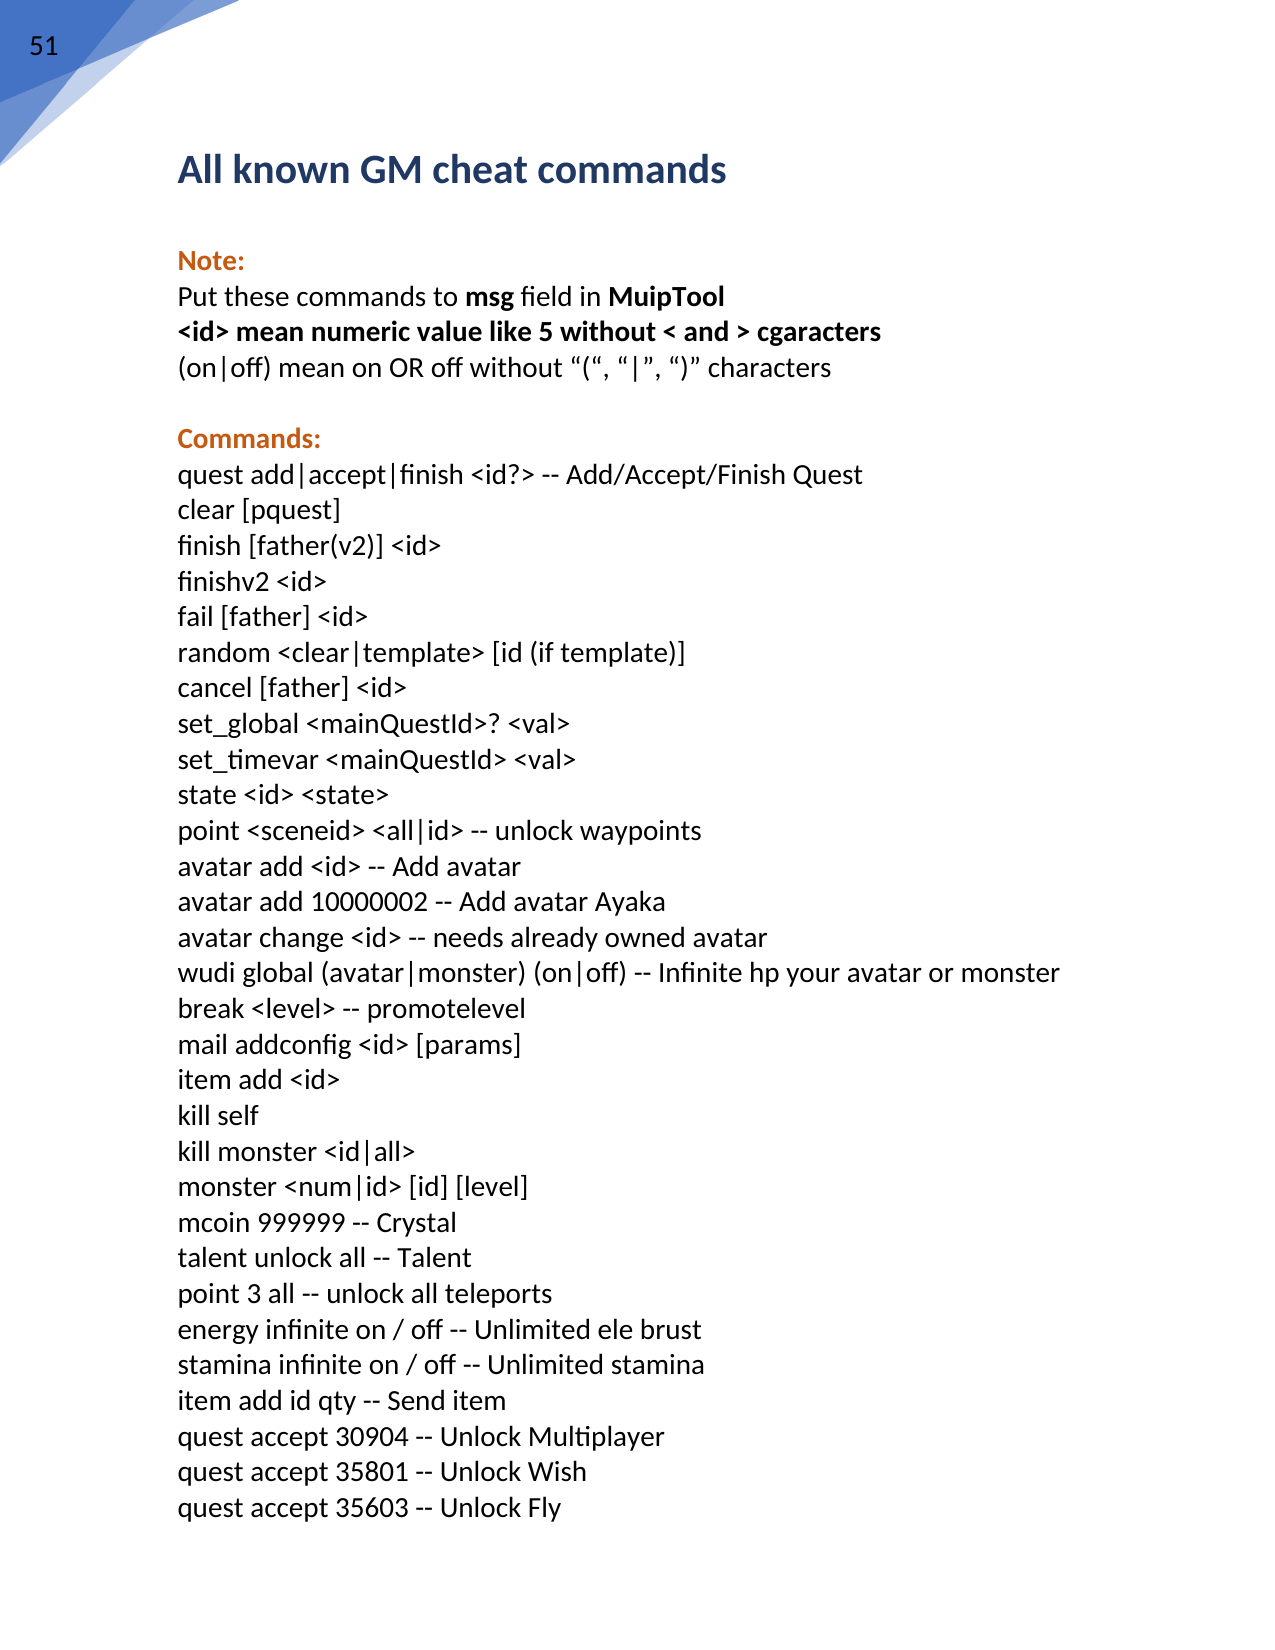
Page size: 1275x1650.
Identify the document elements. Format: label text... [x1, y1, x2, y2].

picture [0, 0, 241, 168]
text Note: [177, 242, 1186, 278]
subtitle All known GM cheat commands [177, 143, 1186, 194]
text <id> mean numeric value like 5 without < and > cgaracters [177, 313, 1186, 349]
text (on|off) mean on OR off without “(“, “|”, “)” characters [177, 349, 1186, 384]
text Put these commands to msg field in MuipTool [177, 278, 1186, 313]
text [177, 420, 1186, 1524]
